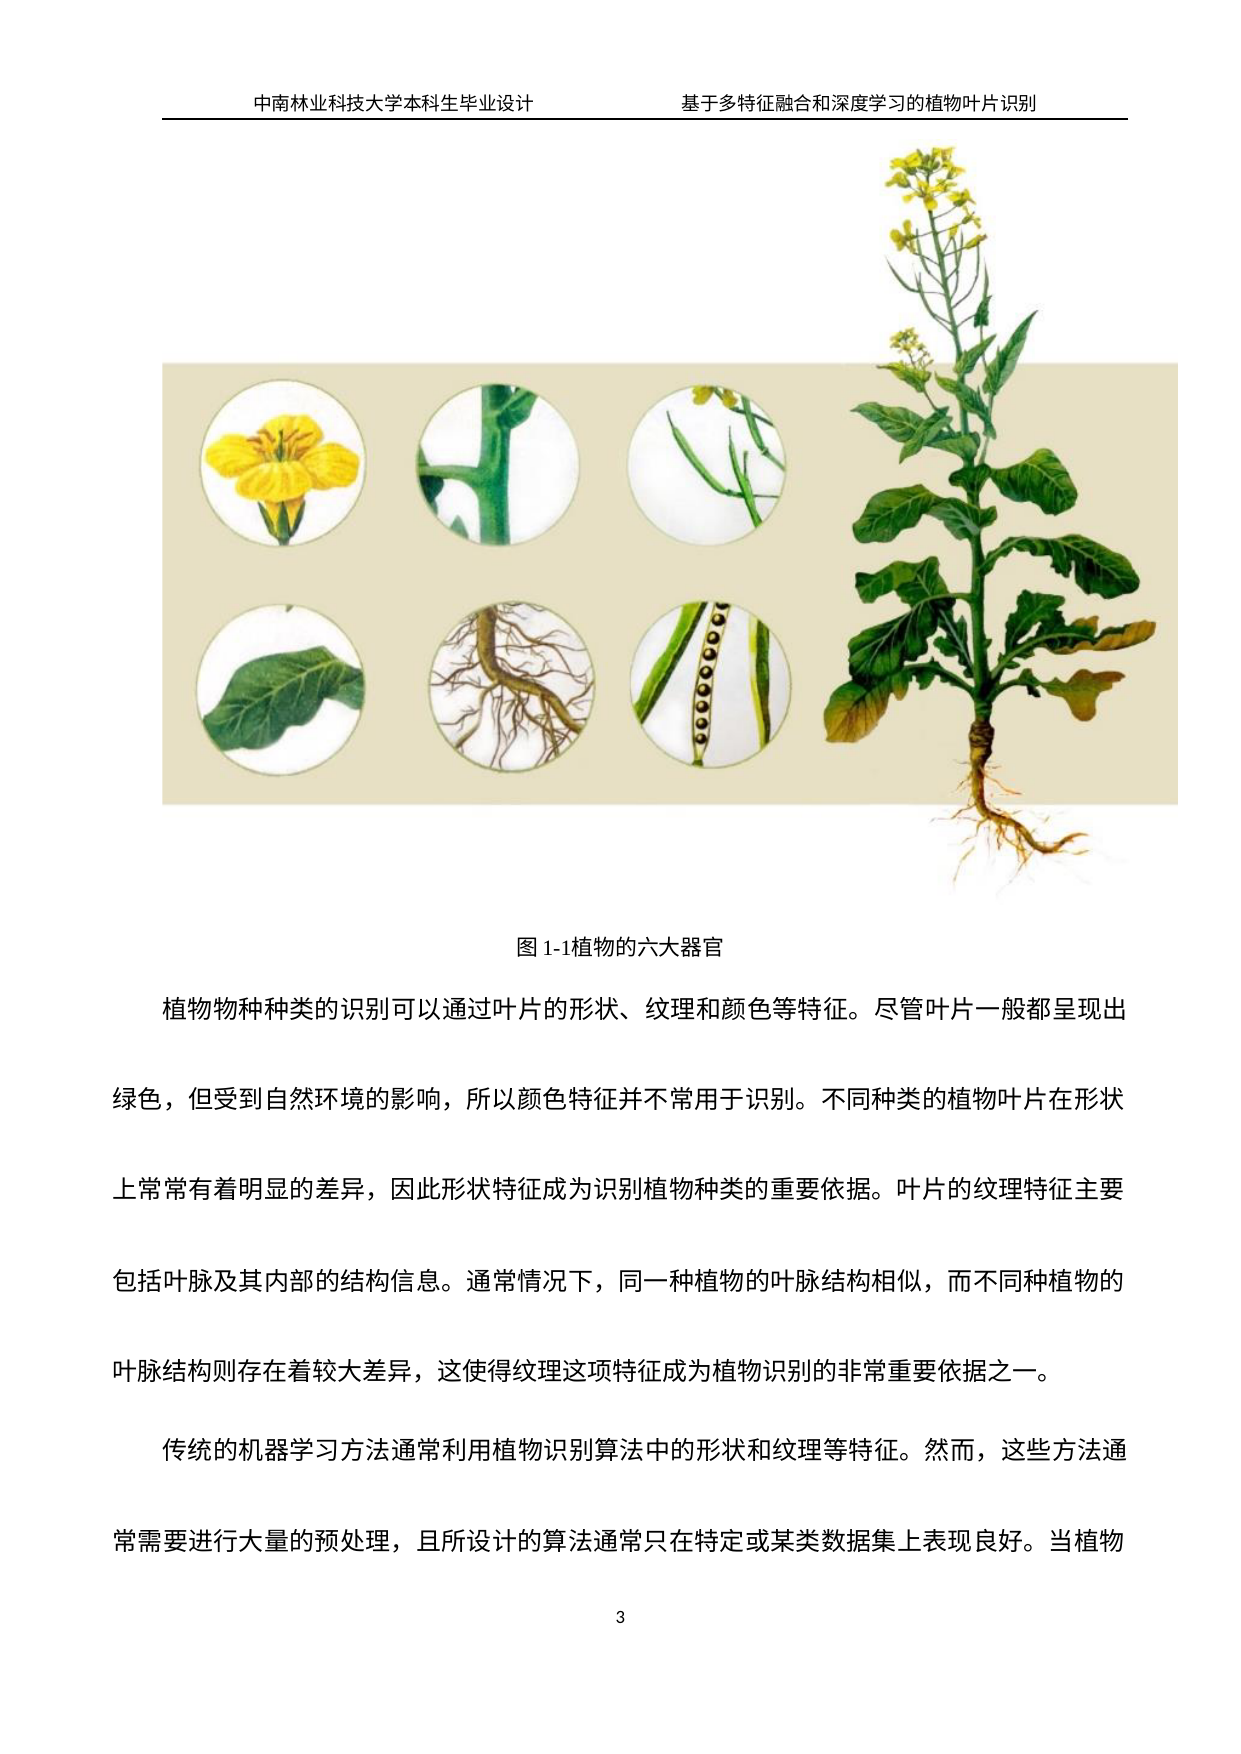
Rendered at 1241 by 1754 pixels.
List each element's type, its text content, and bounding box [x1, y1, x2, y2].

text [112, 1417, 1128, 1573]
text 图1-1植物的六大器官 [112, 931, 1128, 963]
text 植物物种种类的识别可以通过叶片的形状、纹理和颜色等特征。尽管叶片一般都呈现出绿色，但受到自然环境的影响，所以颜色特征并不常用于识别。不同种类的植物叶片在形状上常常有着明显的差异，因此形状特征成为识别植物种类的重要依据。叶片的纹理特征主要包括叶脉及其内部的结构信息。通常情况下，同一种植物的叶脉结构相似，而不同种植物的叶脉结构则存在着较大差异，这使得纹理这项特征成为植物识别的非常重要依据之一。 [112, 975, 1128, 1404]
picture [162, 139, 1178, 912]
